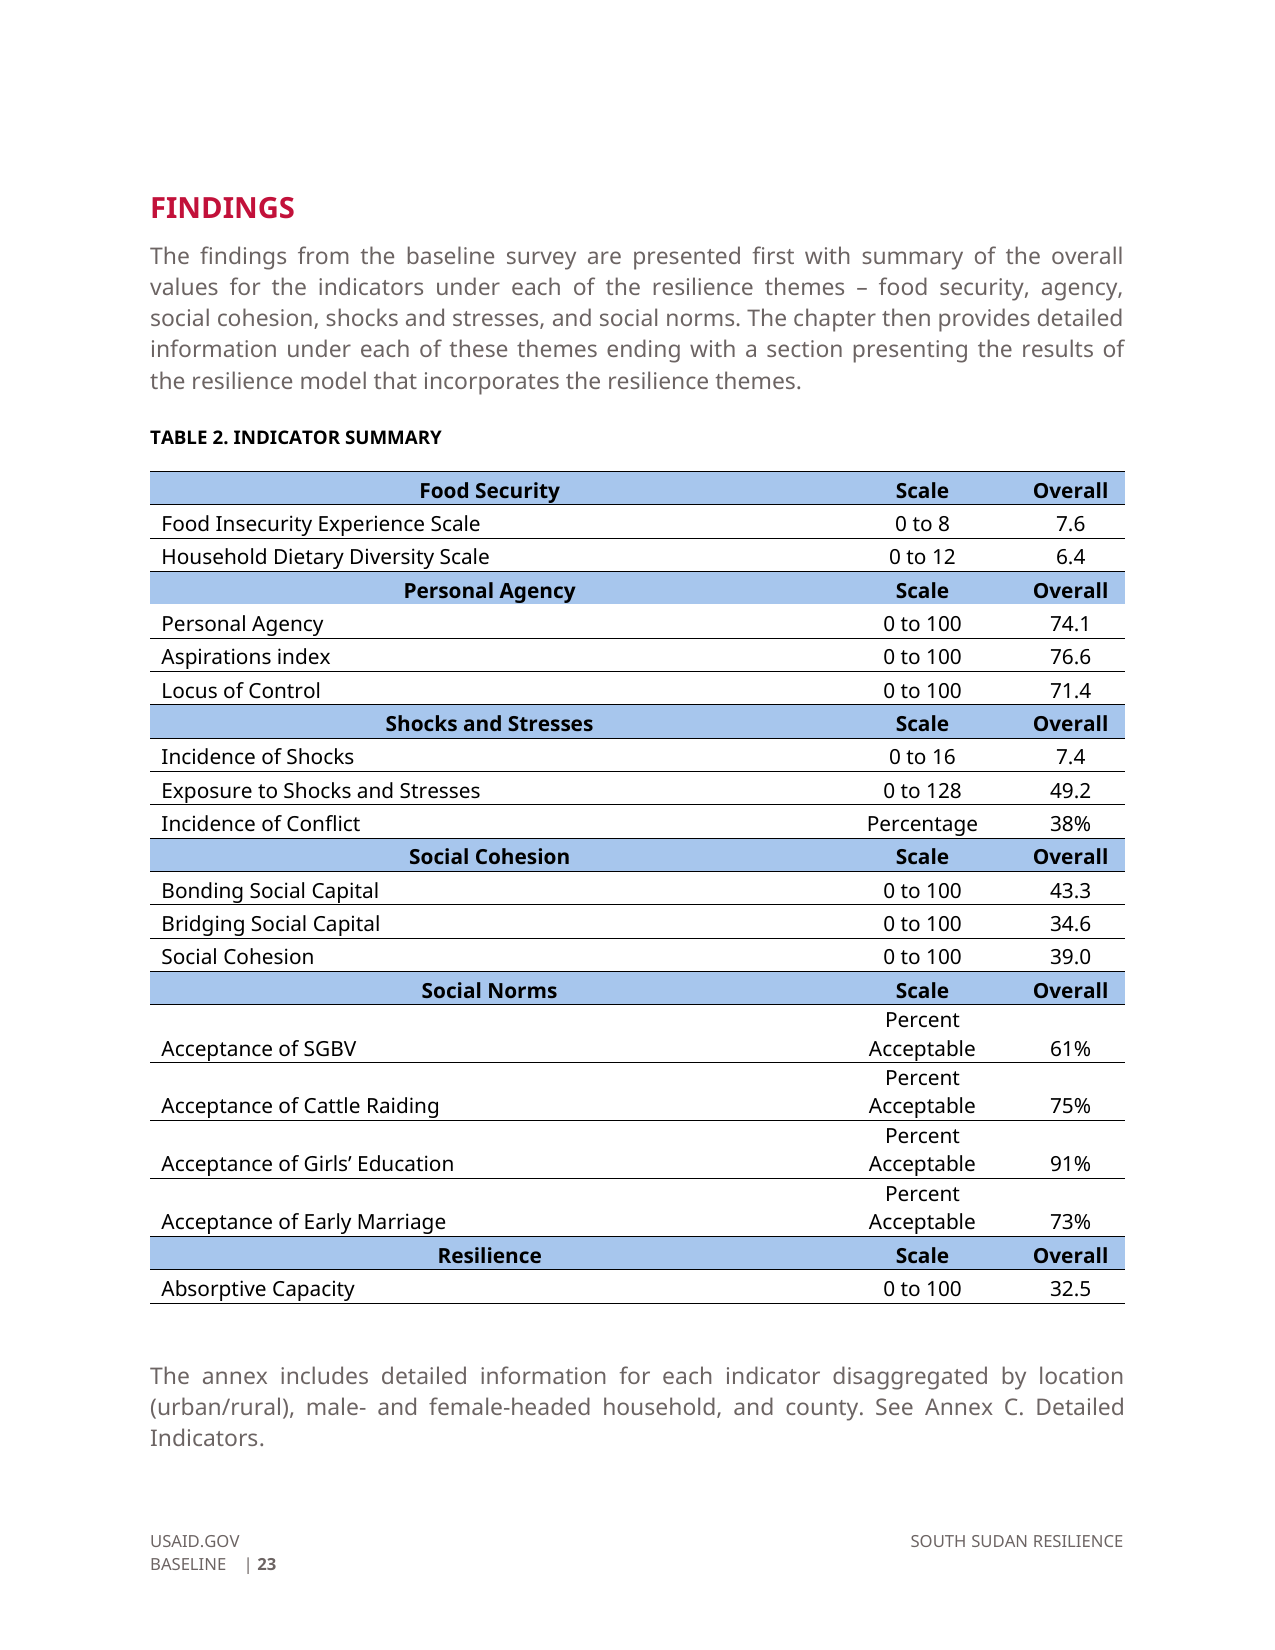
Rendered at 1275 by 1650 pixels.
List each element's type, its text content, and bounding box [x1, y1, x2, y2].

table_cell Social Cohesion [150, 939, 829, 971]
table_cell Locus of Control [150, 672, 829, 704]
subtitle Findings [150, 187, 1125, 227]
table_cell Absorptive Capacity [150, 1270, 829, 1303]
table_cell Scale [829, 705, 1016, 738]
table_cell Shocks and Stresses [150, 705, 829, 738]
table_cell Incidence of Shocks [150, 739, 829, 771]
table_cell Scale [829, 1237, 1016, 1269]
table_cell 76.6 [1016, 639, 1125, 671]
table_cell Bonding Social Capital [150, 872, 829, 904]
table_cell Aspirations index [150, 639, 829, 671]
table_cell Overall [1016, 572, 1125, 604]
table_cell 91% [1016, 1121, 1125, 1178]
table_cell Incidence of Conflict [150, 805, 829, 838]
table_cell Resilience [150, 1237, 829, 1269]
table_cell 34.6 [1016, 905, 1125, 938]
table_cell 7.6 [1016, 505, 1125, 538]
table_cell Percent Acceptable [829, 1121, 1016, 1178]
table_cell Acceptance of SGBV [150, 1005, 829, 1062]
table_cell 0 to 100 [829, 872, 1016, 904]
table_cell 71.4 [1016, 672, 1125, 704]
table_cell 0 to 100 [829, 1270, 1016, 1303]
table_cell Percent Acceptable [829, 1063, 1016, 1120]
table_cell 49.2 [1016, 772, 1125, 804]
table_cell 73% [1016, 1179, 1125, 1236]
table_cell 43.3 [1016, 872, 1125, 904]
table_cell 39.0 [1016, 939, 1125, 971]
table_cell Household Dietary Diversity Scale [150, 539, 829, 571]
table_cell Acceptance of Early Marriage [150, 1179, 829, 1236]
table_cell 0 to 100 [829, 604, 1016, 638]
table_cell Scale [829, 972, 1016, 1004]
table_cell 75% [1016, 1063, 1125, 1120]
table_cell Overall [1016, 839, 1125, 871]
table_cell Social Norms [150, 972, 829, 1004]
table_cell 0 to 100 [829, 905, 1016, 938]
table_cell Personal Agency [150, 572, 829, 604]
text The annex includes detailed information for each indicator disaggregated by location (urban/rural), male- and female-headed household, and county. See Annex C. Detailed Indicators. [150, 1360, 1125, 1454]
table_cell 0 to 100 [829, 672, 1016, 704]
table_cell 0 to 16 [829, 739, 1016, 771]
table_cell Acceptance of Girls’ Education [150, 1121, 829, 1178]
table_cell Overall [1016, 1237, 1125, 1269]
table_cell 74.1 [1016, 604, 1125, 638]
table_header Overall [1016, 472, 1125, 504]
table_cell Percent Acceptable [829, 1005, 1016, 1062]
table_cell Exposure to Shocks and Stresses [150, 772, 829, 804]
table_cell 0 to 128 [829, 772, 1016, 804]
table_cell Bridging Social Capital [150, 905, 829, 938]
table_cell Percent Acceptable [829, 1179, 1016, 1236]
table_cell 38% [1016, 805, 1125, 838]
table_header Scale [829, 472, 1016, 504]
table_cell Scale [829, 572, 1016, 604]
table_cell 0 to 12 [829, 539, 1016, 571]
table_cell 0 to 100 [829, 639, 1016, 671]
table_cell 32.5 [1016, 1270, 1125, 1303]
table_cell Overall [1016, 972, 1125, 1004]
table_cell 6.4 [1016, 539, 1125, 571]
table_cell Personal Agency [150, 604, 829, 638]
table_cell Scale [829, 839, 1016, 871]
table_cell 61% [1016, 1005, 1125, 1062]
text The findings from the baseline survey are presented first with summary of the overall values for the indicators under each of the resilience themes – food security, agency, social cohesion, shocks and stresses, and social norms. The chapter then provides detailed information under each of these themes ending with a section presenting the results of the resilience model that incorporates the resilience themes. [150, 240, 1125, 396]
table_cell Social Cohesion [150, 839, 829, 871]
table_cell Percentage [829, 805, 1016, 838]
table_cell Overall [1016, 705, 1125, 738]
table_cell Acceptance of Cattle Raiding [150, 1063, 829, 1120]
table_header Food Security [150, 472, 829, 504]
table_cell 0 to 8 [829, 505, 1016, 538]
table_cell Food Insecurity Experience Scale [150, 505, 829, 538]
table_cell 7.4 [1016, 739, 1125, 771]
table_cell 0 to 100 [829, 939, 1016, 971]
